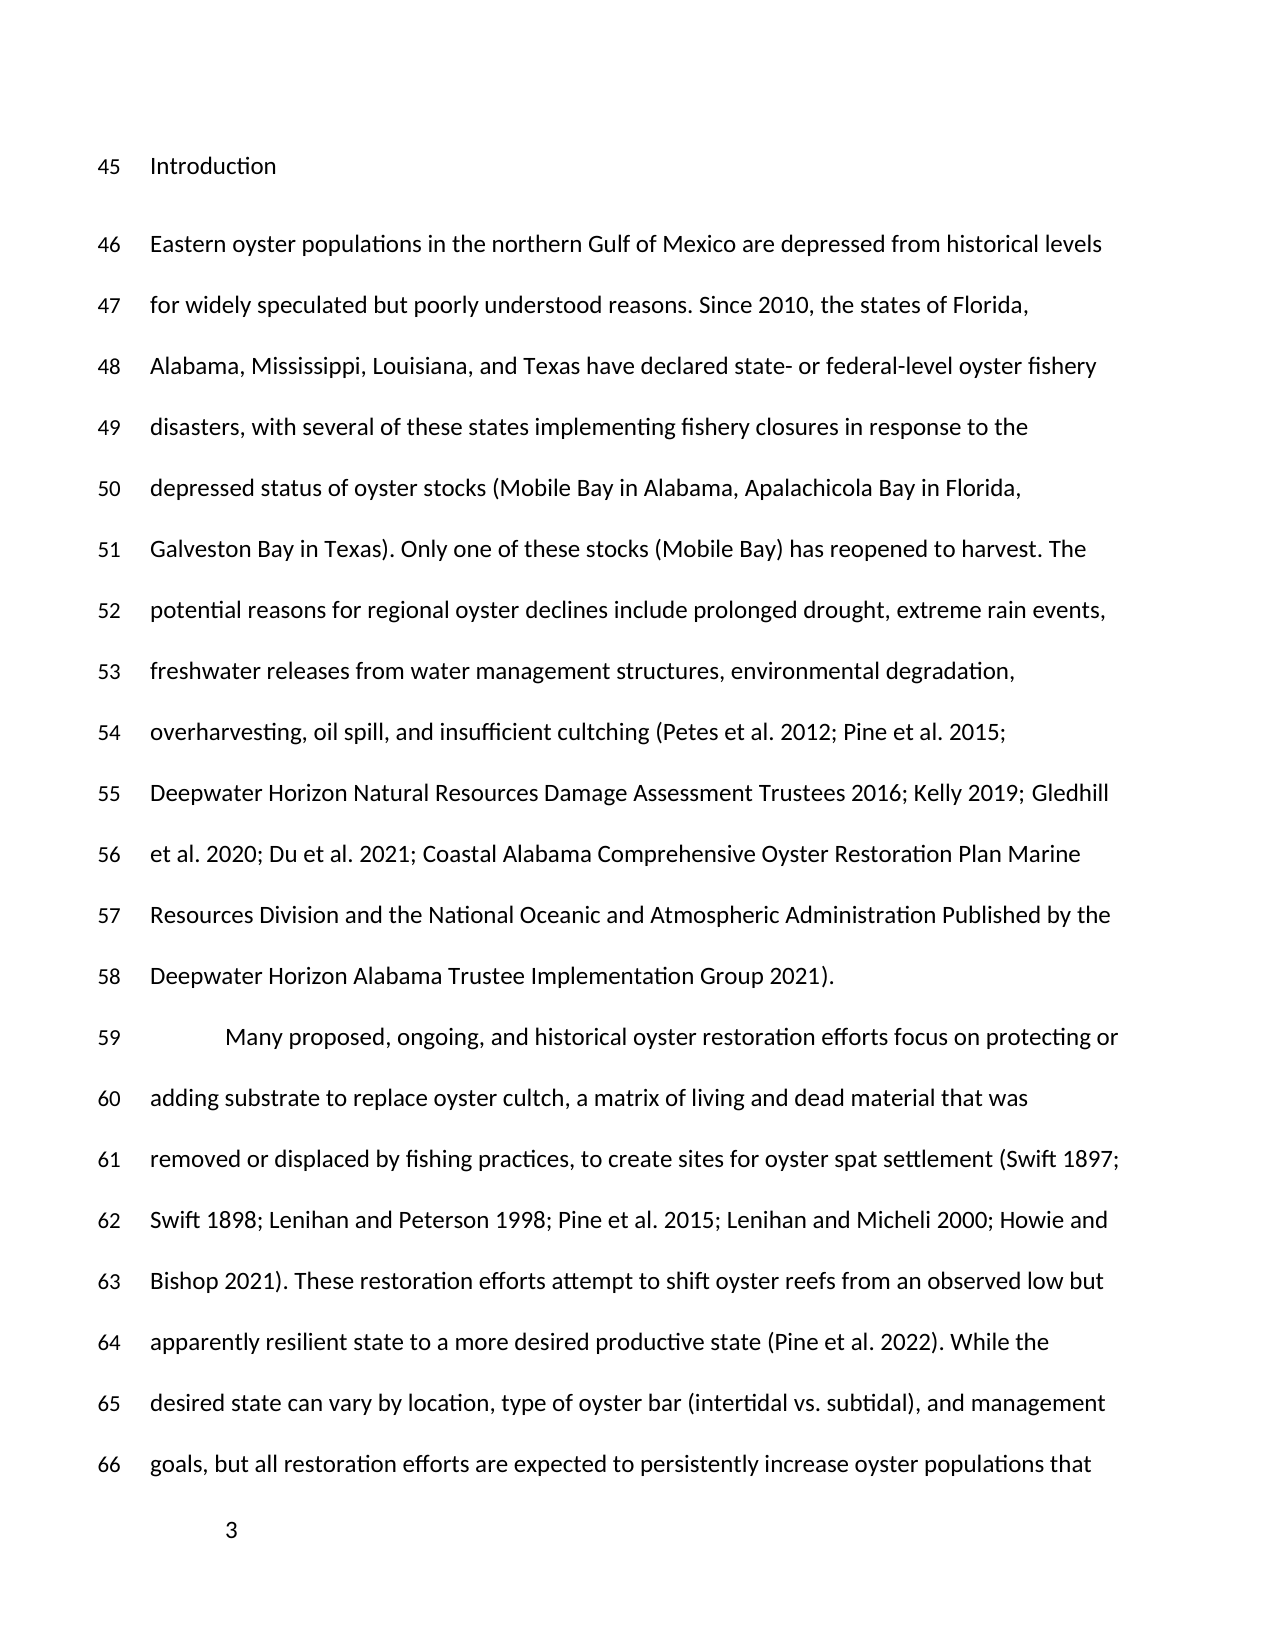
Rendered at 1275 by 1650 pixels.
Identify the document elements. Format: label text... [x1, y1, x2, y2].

text Eastern oyster populations in the northern Gulf of Mexico are depressed from historical levels for widely speculated but poorly understood reasons. Since 2010, the states of Florida, Alabama, Mississippi, Louisiana, and Texas have declared state- or federal-level oyster fishery disasters, with several of these states implementing fishery closures in response to the depressed status of oyster stocks (Mobile Bay in Alabama, Apalachicola Bay in Florida, Galveston Bay in Texas). Only one of these stocks (Mobile Bay) has reopened to harvest. The potential reasons for regional oyster declines include prolonged drought, extreme rain events, freshwater releases from water management structures, environmental degradation, overharvesting, oil spill, and insufficient cultching (Petes et al. 2012; Pine et al. 2015; Deepwater Horizon Natural Resources Damage Assessment Trustees 2016; Kelly 2019; Gledhill et al. 2020; Du et al. 2021; Coastal Alabama Comprehensive Oyster Restoration Plan Marine Resources Division and the National Oceanic and Atmospheric Administration Published by the Deepwater Horizon Alabama Trustee Implementation Group 2021). [150, 228, 1125, 991]
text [150, 1021, 1125, 1479]
text Introduction [150, 150, 1125, 181]
